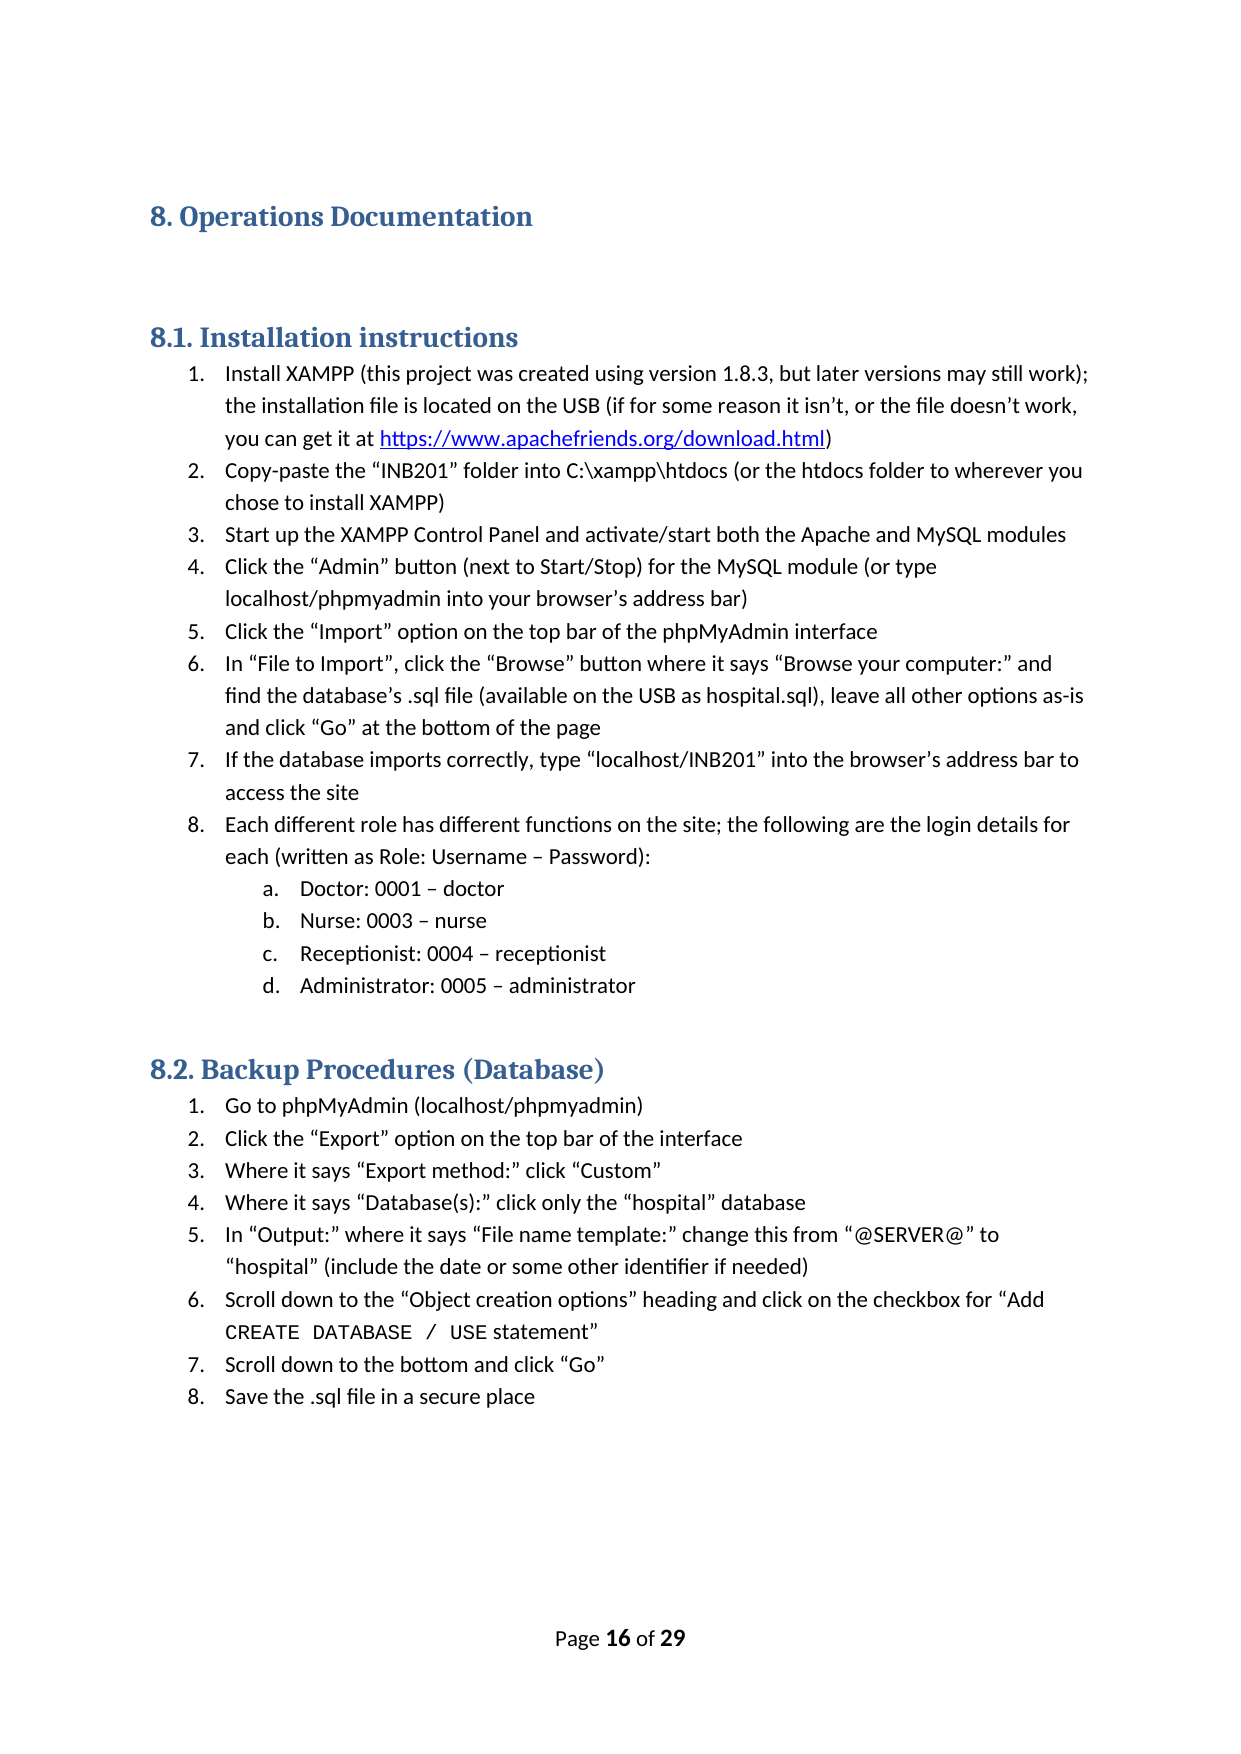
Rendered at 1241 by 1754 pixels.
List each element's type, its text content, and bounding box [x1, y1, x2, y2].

list Scroll down to the bottom and click “Go” [187, 1350, 1090, 1378]
list Save the .sql file in a secure place [187, 1382, 1090, 1410]
list Doctor: 0001 – doctor [262, 874, 1090, 902]
list Click the “Export” option on the top bar of the interface [187, 1124, 1090, 1152]
list Where it says “Database(s):” click only the “hospital” database [187, 1188, 1090, 1216]
list Receptionist: 0004 – receptionist [262, 939, 1090, 967]
list Click the “Import” option on the top bar of the phpMyAdmin interface [187, 617, 1090, 645]
list Go to phpMyAdmin (localhost/phpmyadmin) [187, 1092, 1090, 1119]
subtitle 8.1. Installation instructions [150, 321, 1090, 354]
list In “File to Import”, click the “Browse” button where it says “Browse your computer:” and find the database’s .sql file (available on the USB as hospital.sql), leave all other options as-is and click “Go” at the bottom of the page [187, 649, 1090, 741]
list Where it says “Export method:” click “Custom” [187, 1156, 1090, 1184]
subtitle 8.2. Backup Procedures (Database) [150, 1053, 1090, 1087]
list Start up the XAMPP Control Panel and activate/start both the Apache and MySQL modules [187, 520, 1090, 548]
subtitle 8. Operations Documentation [150, 200, 1090, 233]
list Administrator: 0005 – administrator [262, 971, 1090, 999]
list Nurse: 0003 – nurse [262, 906, 1090, 934]
list Install XAMPP (this project was created using version 1.8.3, but later versions may still work); the installation file is located on the USB (if for some reason it isn’t, or the file doesn’t work, you can get it at https://www.apachefriends.org/download.html) [187, 359, 1090, 452]
list Copy-paste the “INB201” folder into C:\xampp\htdocs (or the htdocs folder to wherever you chose to install XAMPP) [187, 456, 1090, 516]
list In “Output:” where it says “File name template:” change this from “@SERVER@” to “hospital” (include the date or some other identifier if needed) [187, 1220, 1090, 1281]
list If the database imports correctly, type “localhost/INB201” into the browser’s address bar to access the site [187, 746, 1090, 806]
list Scroll down to the “Object creation options” heading and click on the checkbox for “Add CREATE DATABASE / USE statement” [187, 1285, 1090, 1345]
list Click the “Admin” button (next to Start/Stop) for the MySQL module (or type localhost/phpmyadmin into your browser’s address bar) [187, 552, 1090, 613]
list Each different role has different functions on the site; the following are the login details for each (written as Role: Username – Password): [187, 810, 1090, 870]
